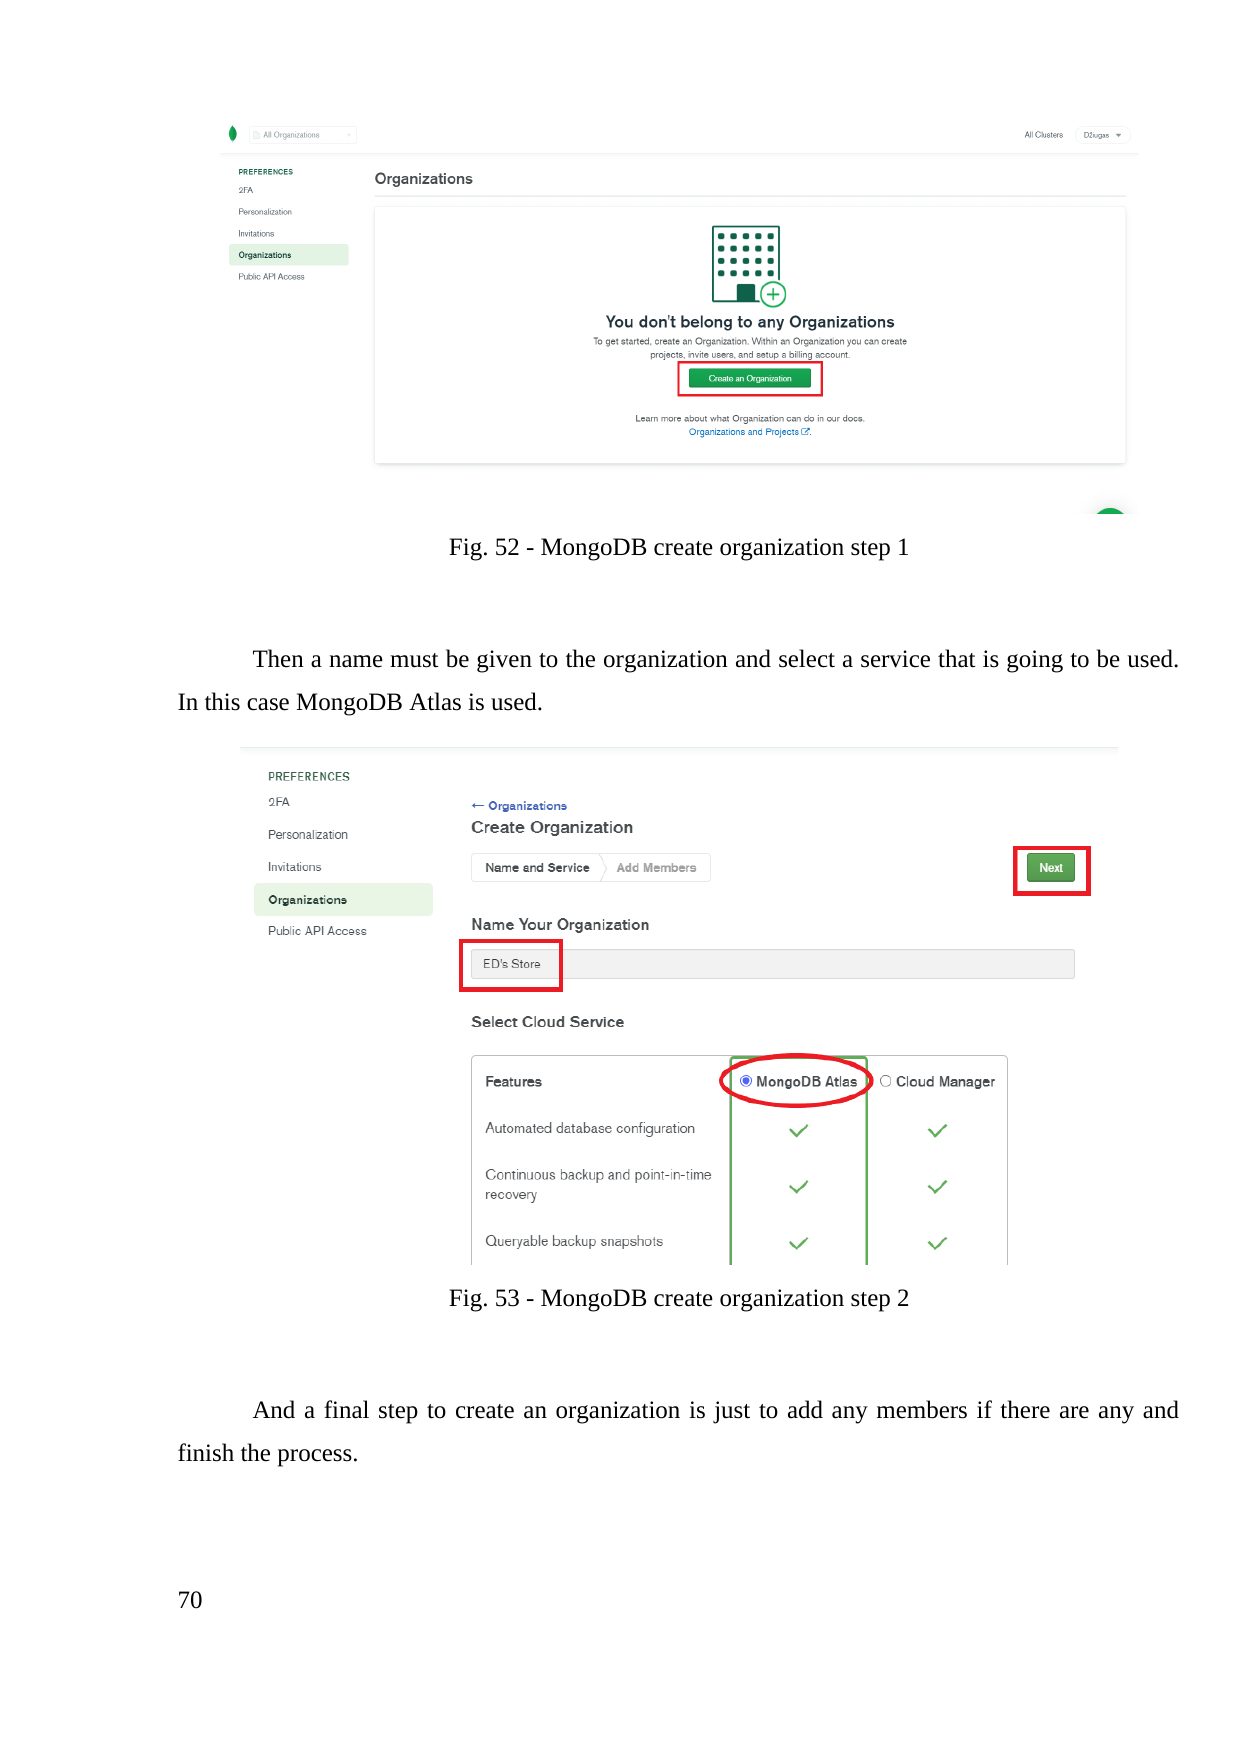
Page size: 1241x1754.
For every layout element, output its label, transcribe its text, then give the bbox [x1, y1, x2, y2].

text Then a name must be given to the organization and select a service that is going to be used. In this case MongoDB Atlas is used. [177, 644, 1181, 716]
picture [219, 118, 1139, 514]
picture [240, 746, 1119, 1265]
text And a final step to create an organization is just to add any members if there are any and finish the process. [177, 1395, 1181, 1467]
